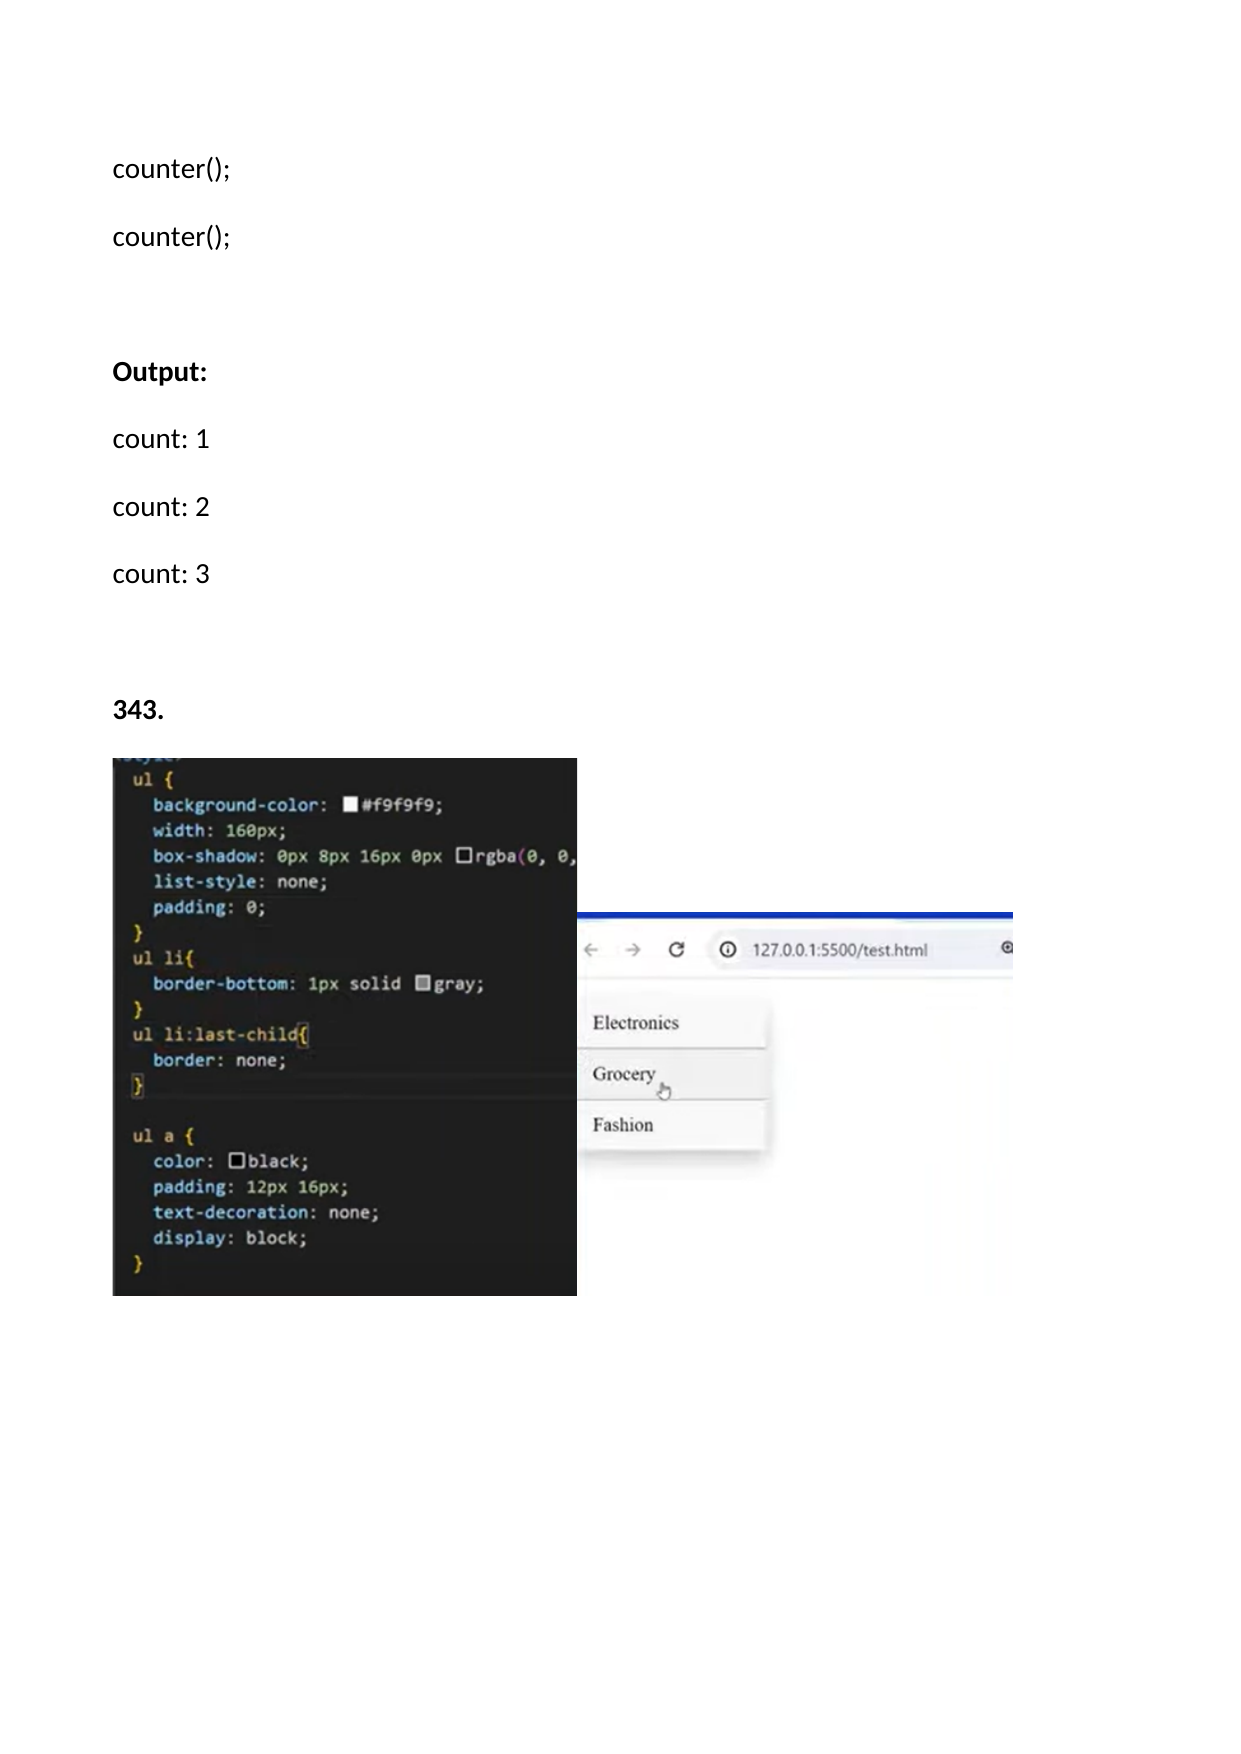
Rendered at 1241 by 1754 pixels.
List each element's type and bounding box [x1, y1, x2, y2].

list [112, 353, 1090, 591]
picture [112, 758, 1013, 1296]
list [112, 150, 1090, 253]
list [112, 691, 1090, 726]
